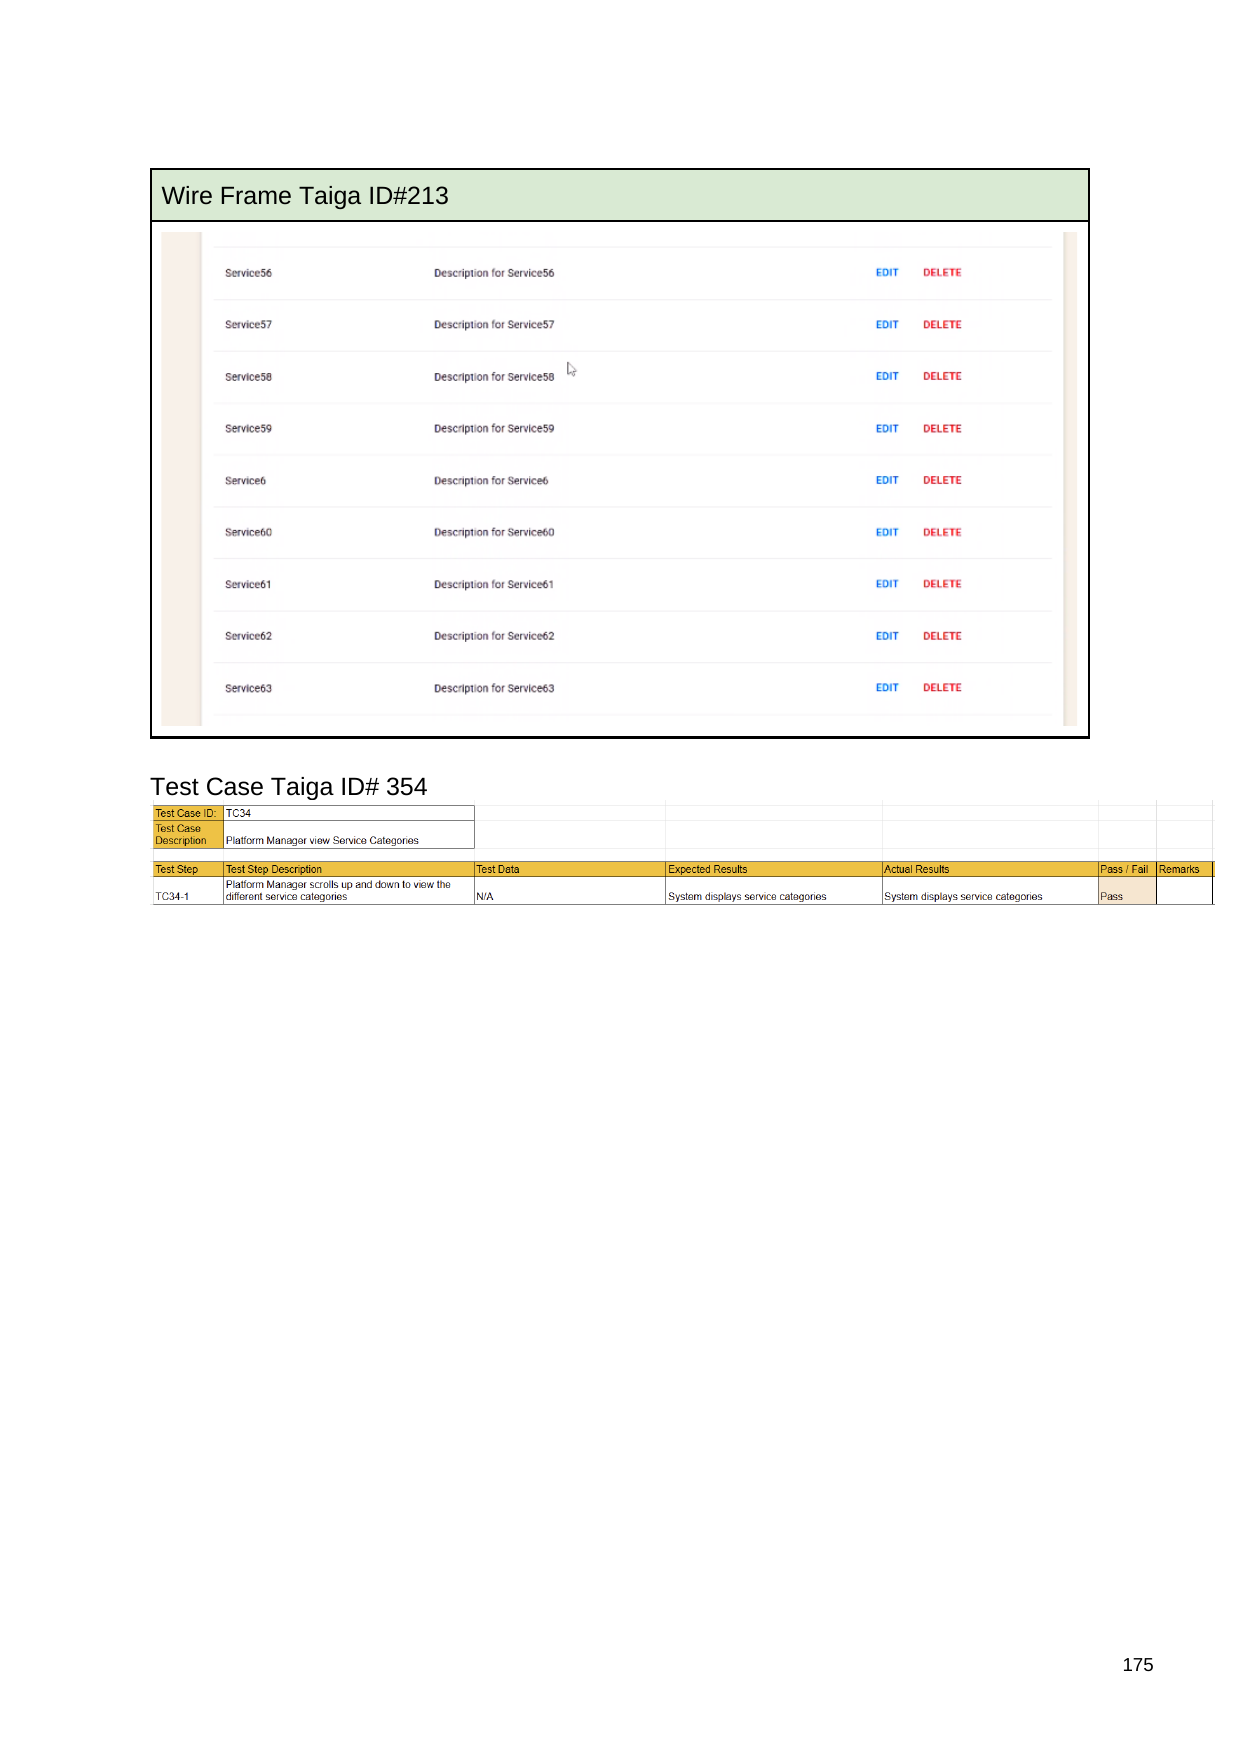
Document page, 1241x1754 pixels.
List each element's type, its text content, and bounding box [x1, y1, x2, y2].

picture [161, 232, 1078, 726]
table_cell [152, 222, 1088, 736]
table_header Wire Frame Taiga ID#213 [152, 170, 1088, 220]
text Test Case Taiga ID# 354 [150, 772, 1153, 800]
picture [150, 800, 1215, 905]
